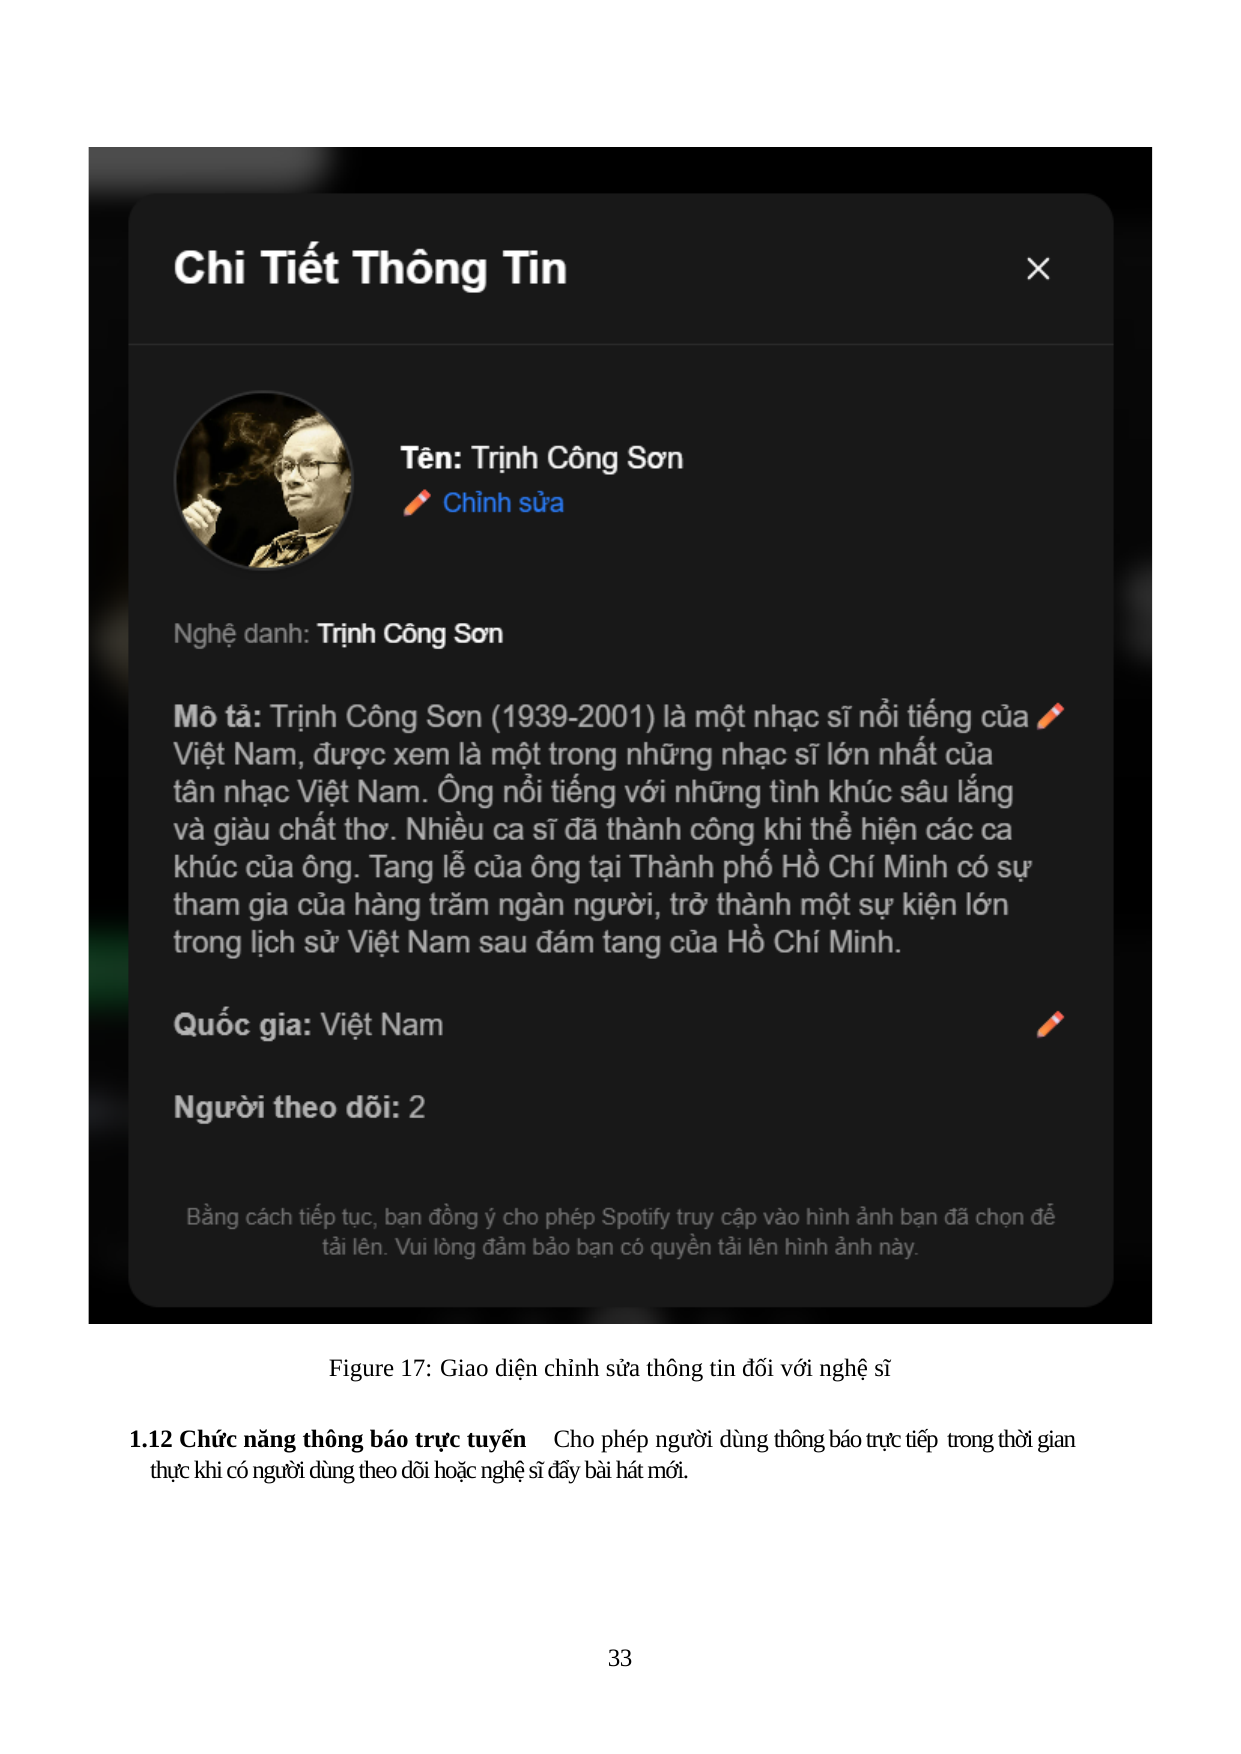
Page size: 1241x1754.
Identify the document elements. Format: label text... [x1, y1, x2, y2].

text 1.12 Chức năng thông báo trực tuyến Cho phép người dùng thông báo trực tiếp trong thời gian thực khi có người dùng theo dõi hoặc nghệ sĩ đẩy bài hát mới. [129, 1424, 1091, 1483]
text Figure 17: Giao diện chỉnh sửa thông tin đối với nghệ sĩ [88, 1353, 1131, 1382]
picture [88, 147, 1153, 1324]
